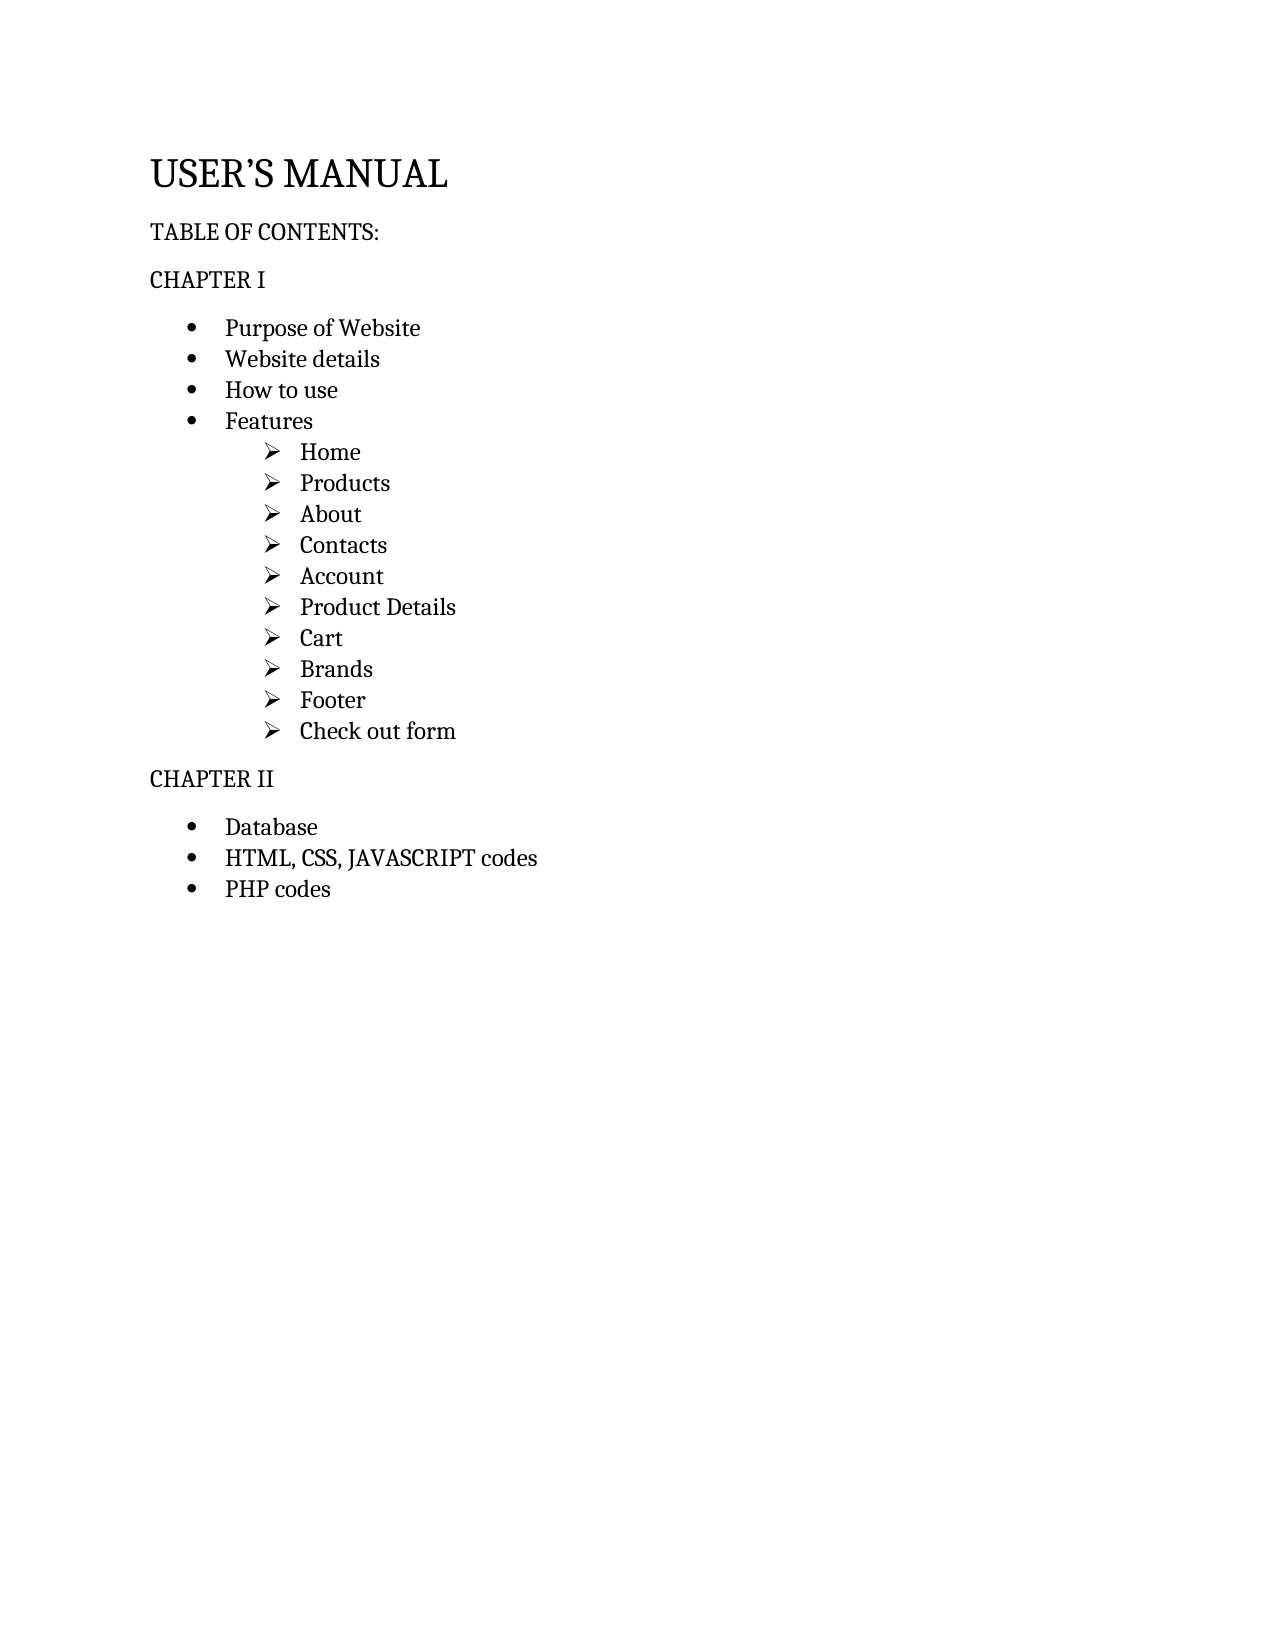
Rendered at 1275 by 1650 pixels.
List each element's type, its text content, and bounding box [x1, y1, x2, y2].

list Contacts [262, 531, 1125, 560]
list Cart [262, 624, 1125, 653]
text CHAPTER I [150, 266, 1125, 295]
list Footer [262, 686, 1125, 715]
list HTML, CSS, JAVASCRIPT codes [187, 844, 1125, 872]
list Home [262, 438, 1125, 467]
list Product Details [262, 593, 1125, 622]
text TABLE OF CONTENTS: [150, 218, 1125, 247]
list About [262, 500, 1125, 529]
list Brands [262, 655, 1125, 684]
list Features [187, 407, 1125, 436]
list Products [262, 469, 1125, 498]
text USER’S MANUAL [150, 150, 1125, 198]
list Check out form [262, 717, 1125, 746]
text CHAPTER II [150, 765, 1125, 794]
list Website details [187, 345, 1125, 373]
list Database [187, 813, 1125, 841]
list Purpose of Website [187, 314, 1125, 342]
list How to use [187, 376, 1125, 404]
list Account [262, 562, 1125, 591]
list PHP codes [187, 875, 1125, 903]
